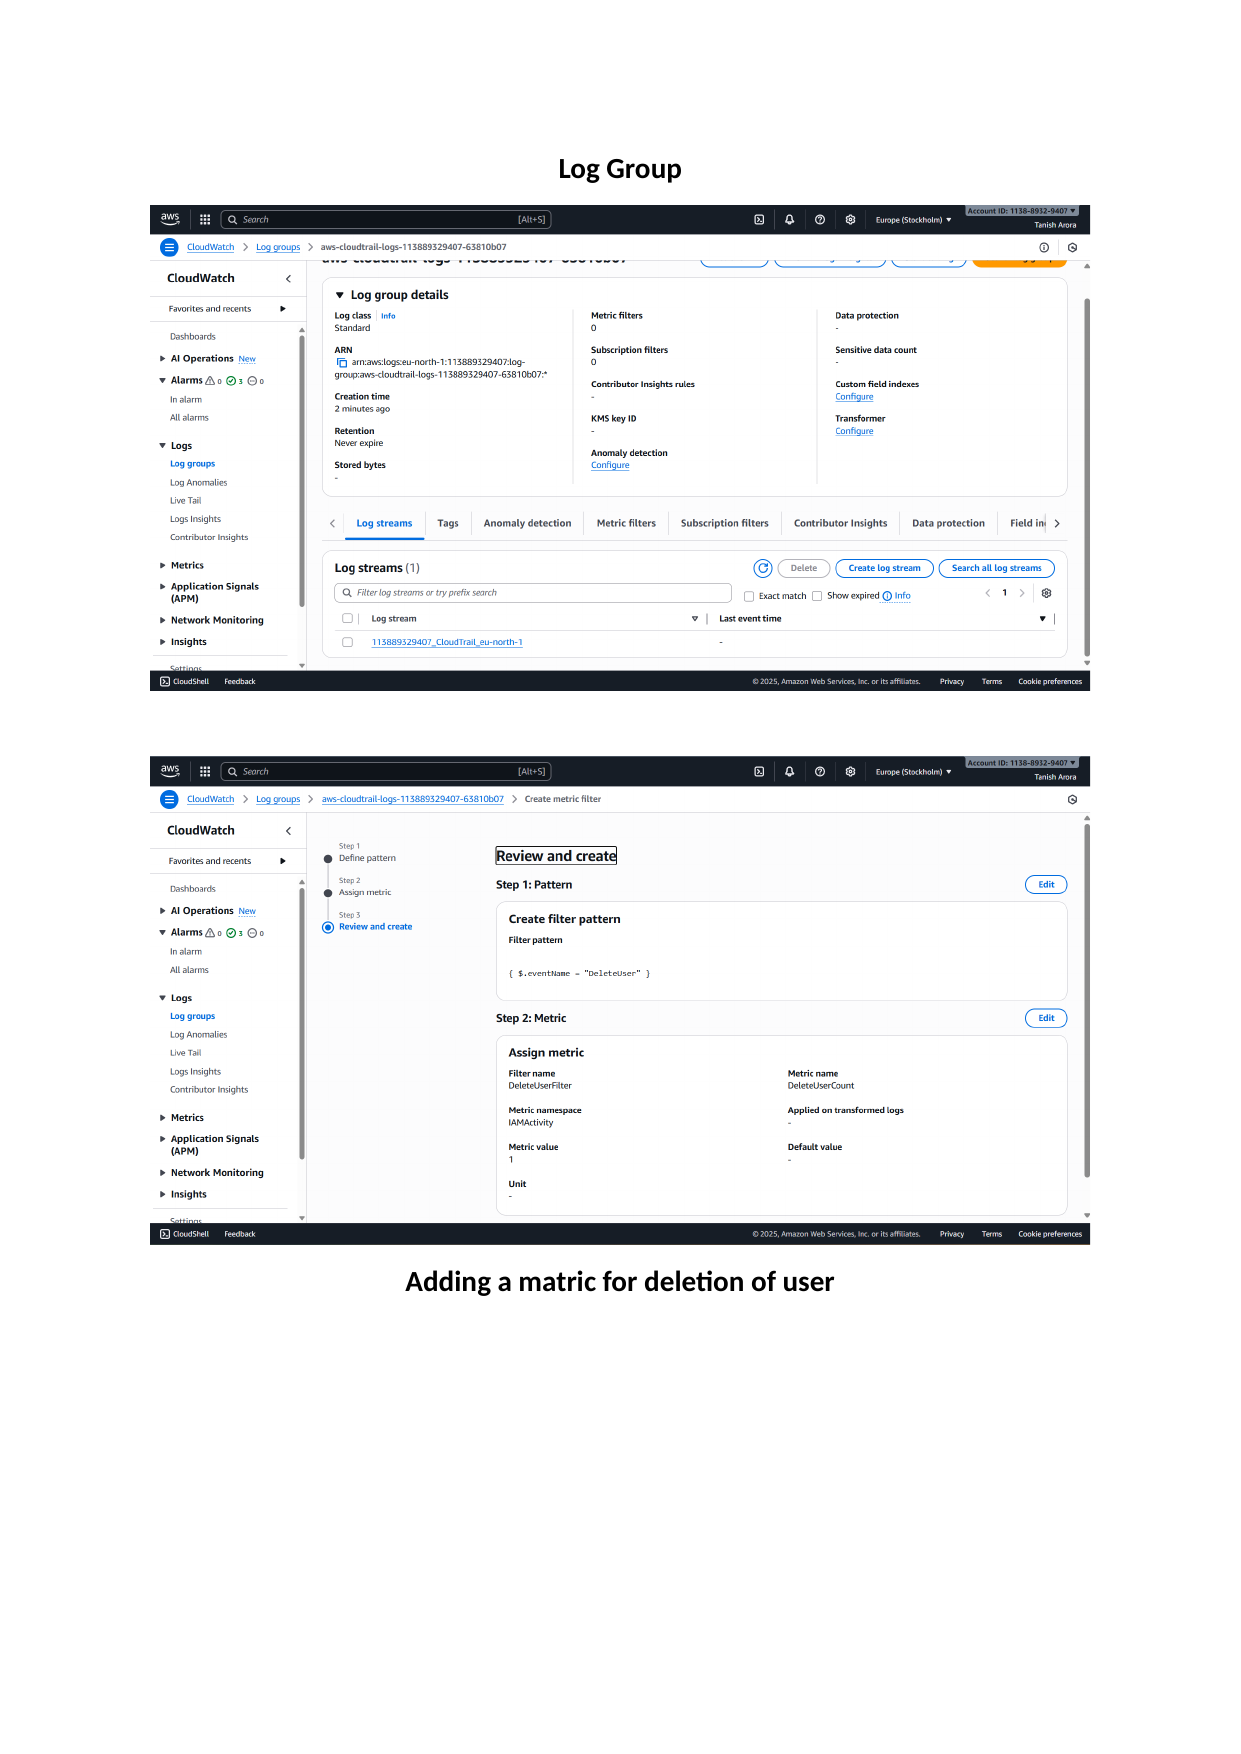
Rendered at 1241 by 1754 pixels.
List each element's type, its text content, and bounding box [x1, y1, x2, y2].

picture [150, 756, 1091, 1245]
text Adding a matric for deletion of user [150, 1263, 1090, 1299]
text Log Group [150, 150, 1090, 186]
picture [150, 205, 1091, 691]
